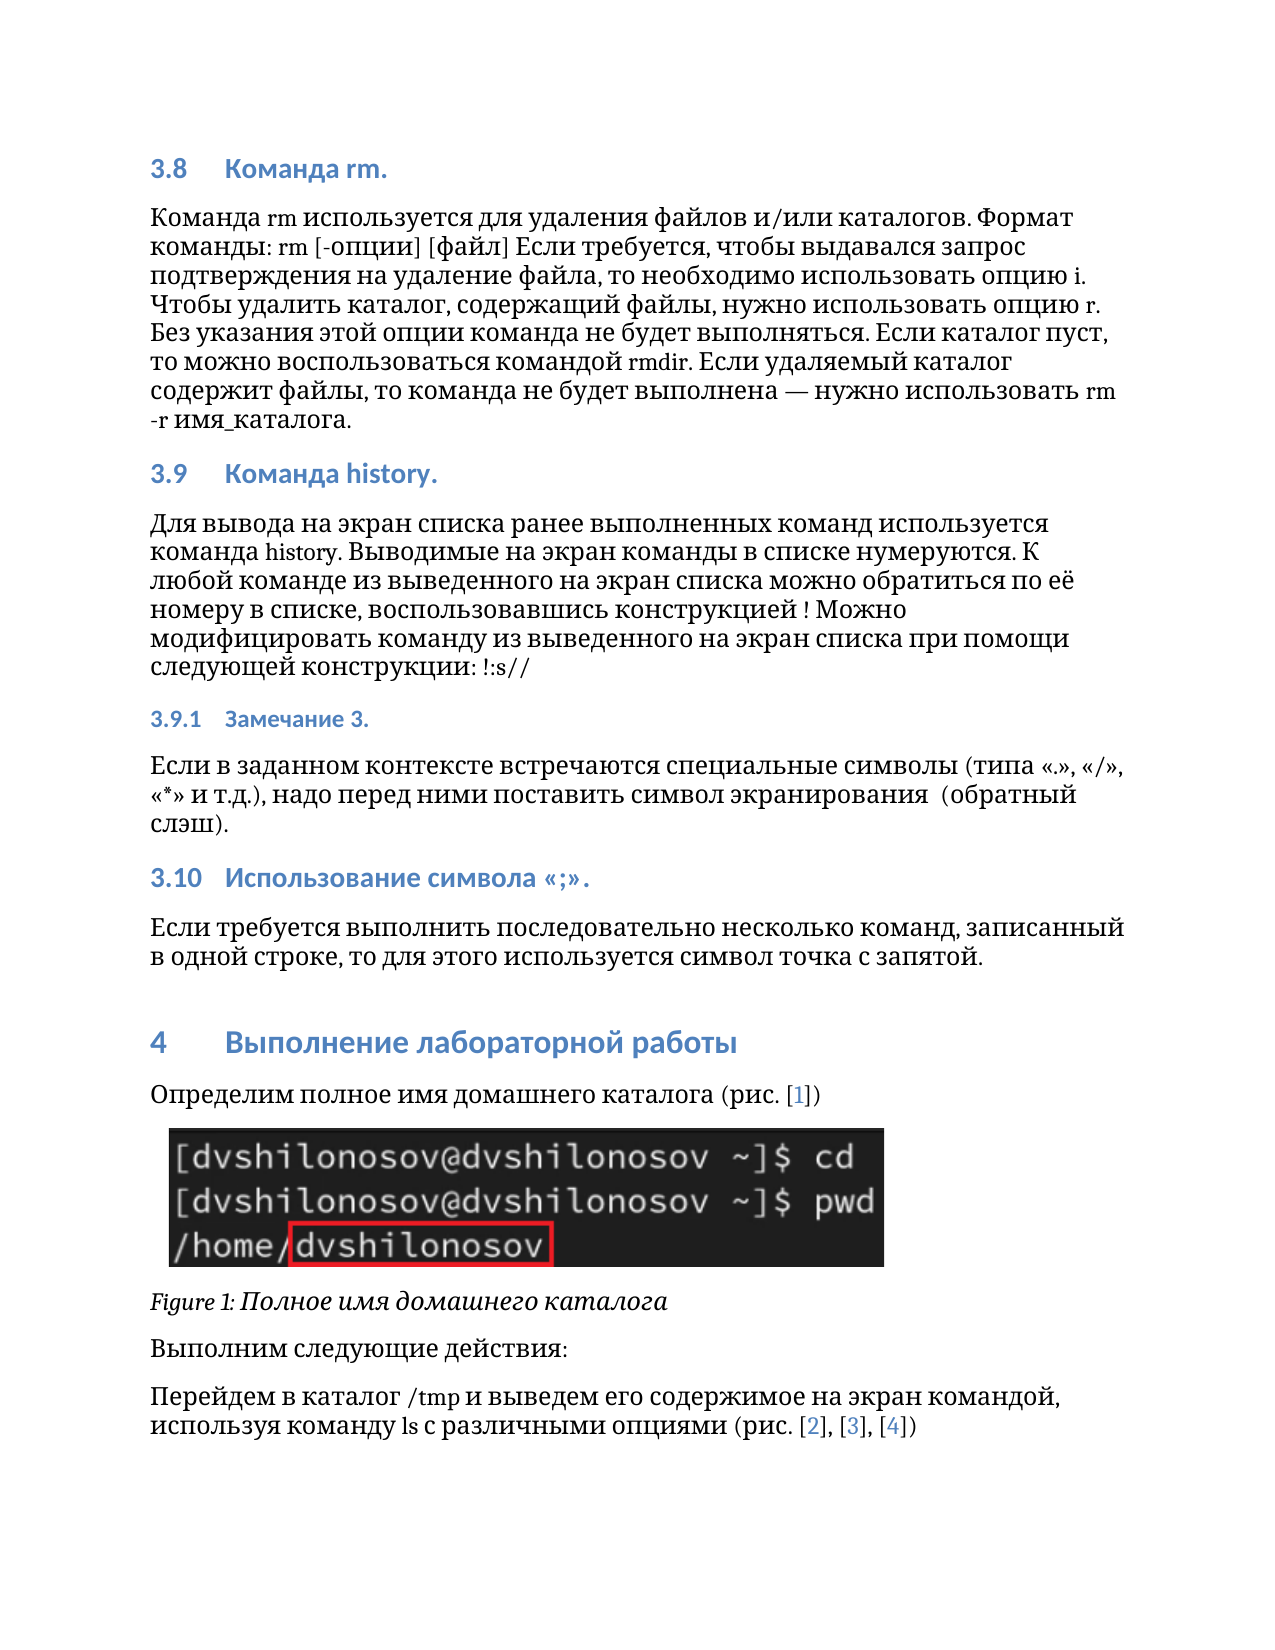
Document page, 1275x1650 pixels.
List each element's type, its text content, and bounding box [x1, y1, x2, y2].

subtitle 3.10 Использование символа «;». [150, 859, 1125, 895]
text Если требуется выполнить последовательно несколько команд, записанный в одной строке, то для этого используется символ точка с запятой. [150, 914, 1125, 971]
text Определим полное имя домашнего каталога (рис. [1]) [150, 1081, 1125, 1109]
text Перейдем в каталог /tmp и выведем его содержимое на экран командой, используя команду ls с различными опциями (рис. [2], [3], [4]) [150, 1383, 1125, 1440]
picture [168, 1128, 885, 1267]
subtitle 3.9 Команда history. [150, 455, 1125, 491]
text Figure 1: Полное имя домашнего каталога [150, 1288, 1125, 1317]
subtitle 3.9.1 Замечание 3. [150, 703, 1125, 733]
text Если в заданном контексте встречаются специальные символы (типа «.», «/», «*» и т.д.), надо перед ними поставить символ экранирования (обратный слэш). [150, 752, 1125, 838]
text Выполним следующие действия: [150, 1335, 1125, 1364]
subtitle 3.8 Команда rm. [150, 150, 1125, 186]
text Для вывода на экран списка ранее выполненных команд используется команда history. Выводимые на экран команды в списке нумеруются. К любой команде из выведенного на экран списка можно обратиться по её номеру в списке, воспользовавшись конструкцией ! Можно модифицировать команду из выведенного на экран списка при помощи следующей конструкции: !:s// [150, 509, 1125, 682]
subtitle 4 Выполнение лабораторной работы [150, 1021, 1125, 1062]
text Команда rm используется для удаления файлов и/или каталогов. Формат команды: rm [-опции] [файл] Если требуется, чтобы выдавался запрос подтверждения на удаление файла, то необходимо использовать опцию i. Чтобы удалить каталог, содержащий файлы, нужно использовать опцию r. Без указания этой опции команда не будет выполняться. Если каталог пуст, то можно воспользоваться командой rmdir. Если удаляемый каталог содержит файлы, то команда не будет выполнена — нужно использовать rm -r имя_каталога. [150, 204, 1125, 434]
